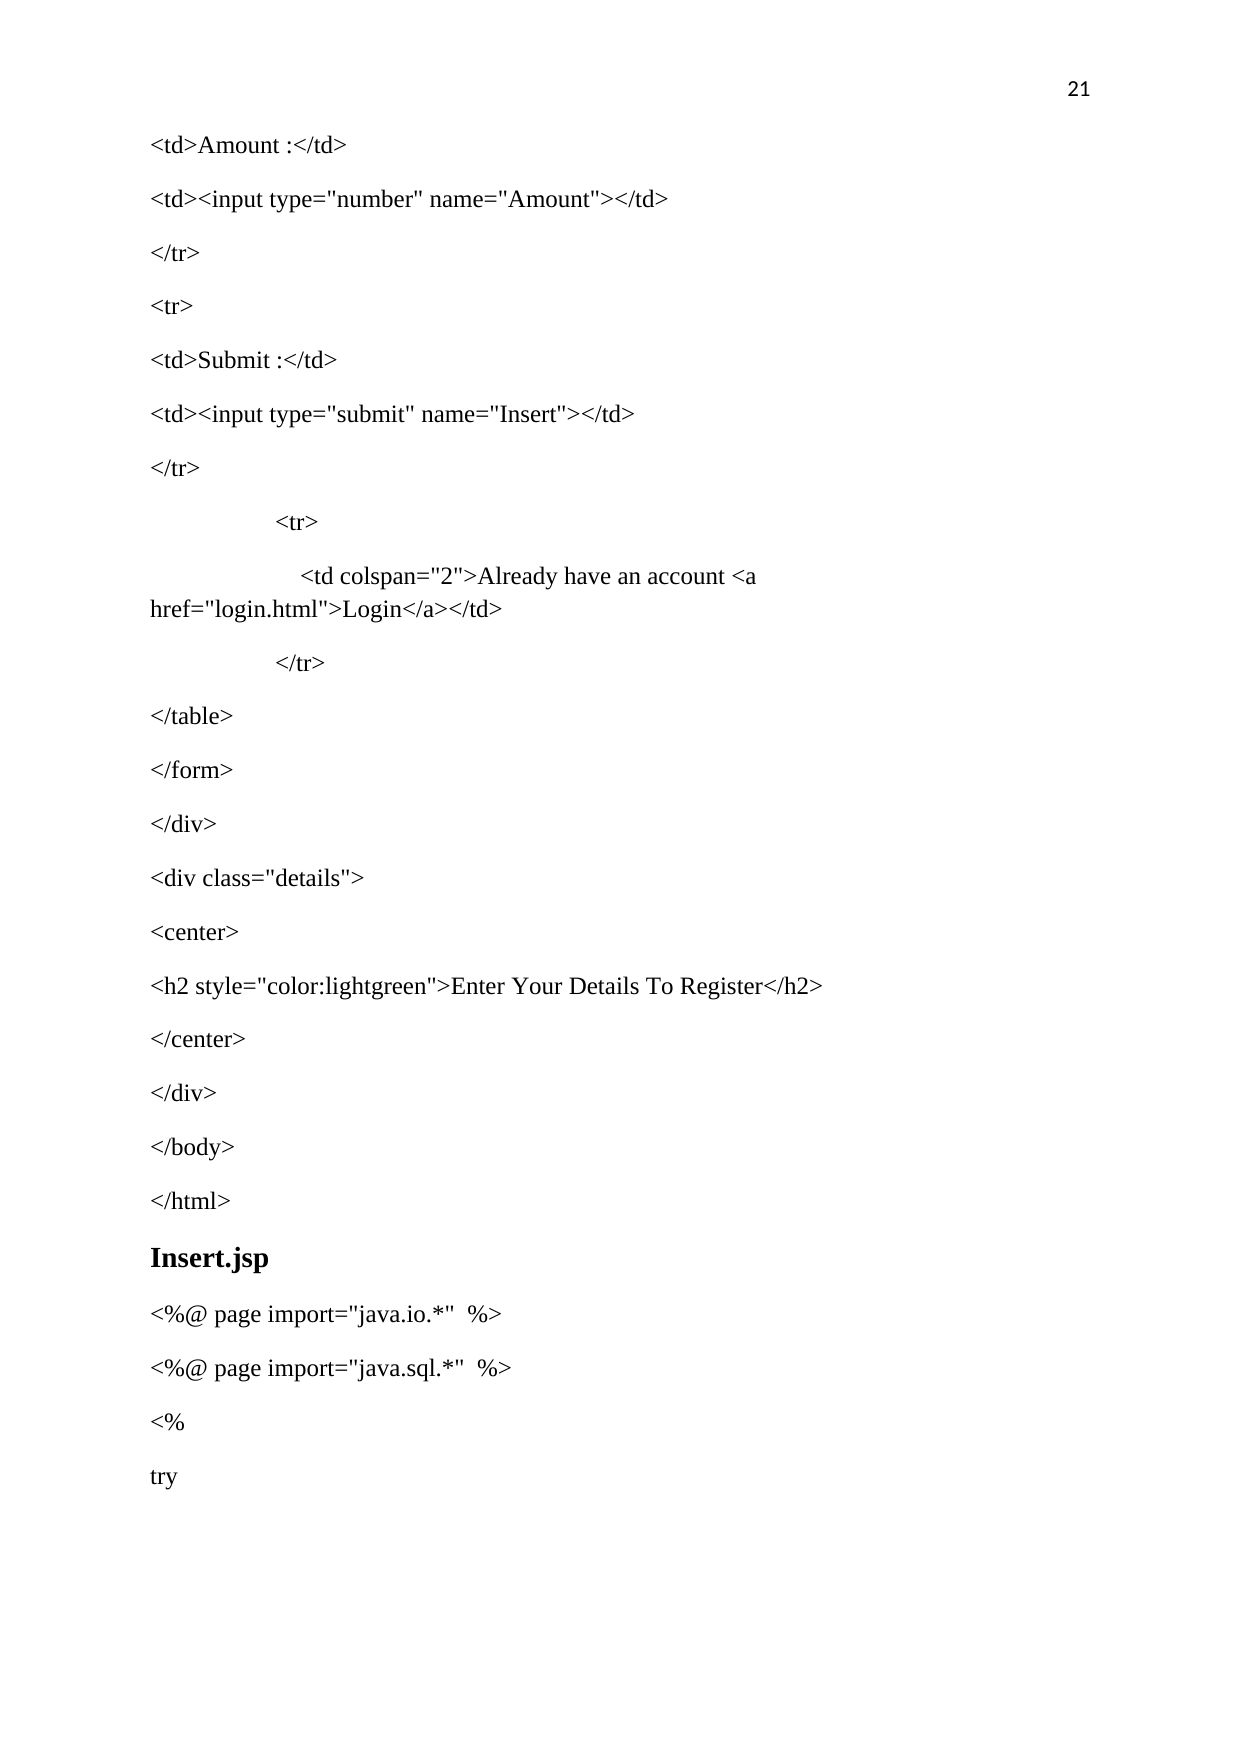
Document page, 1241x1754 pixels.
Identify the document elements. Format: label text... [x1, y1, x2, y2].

text <td>Amount :</td> [150, 130, 1090, 159]
text <div class="details"> [150, 863, 1090, 892]
text <td><input type="submit" name="Insert"></td> [150, 399, 1090, 428]
text </center> [150, 1024, 1090, 1053]
text try [150, 1461, 1090, 1490]
text <td><input type="number" name="Amount"></td> [150, 184, 1090, 212]
text <center> [150, 917, 1090, 946]
text <td>Submit :</td> [150, 345, 1090, 374]
text <h2 style="color:lightgreen">Enter Your Details To Register</h2> [150, 971, 1090, 999]
text <tr> [150, 507, 1090, 536]
text </tr> [150, 453, 1090, 482]
text </form> [150, 755, 1090, 784]
text <td colspan="2">Already have an account <a href="login.html">Login</a></td> [150, 561, 1090, 622]
text </body> [150, 1132, 1090, 1161]
text <%@ page import="java.io.*" %> [150, 1299, 1090, 1328]
text </div> [150, 809, 1090, 838]
text <tr> [150, 291, 1090, 320]
text Insert.jsp [150, 1240, 1090, 1273]
text </table> [150, 701, 1090, 730]
text </html> [150, 1186, 1090, 1215]
text </tr> [150, 648, 1090, 676]
text </div> [150, 1078, 1090, 1107]
text <% [150, 1407, 1090, 1436]
text <%@ page import="java.sql.*" %> [150, 1353, 1090, 1382]
text </tr> [150, 238, 1090, 266]
